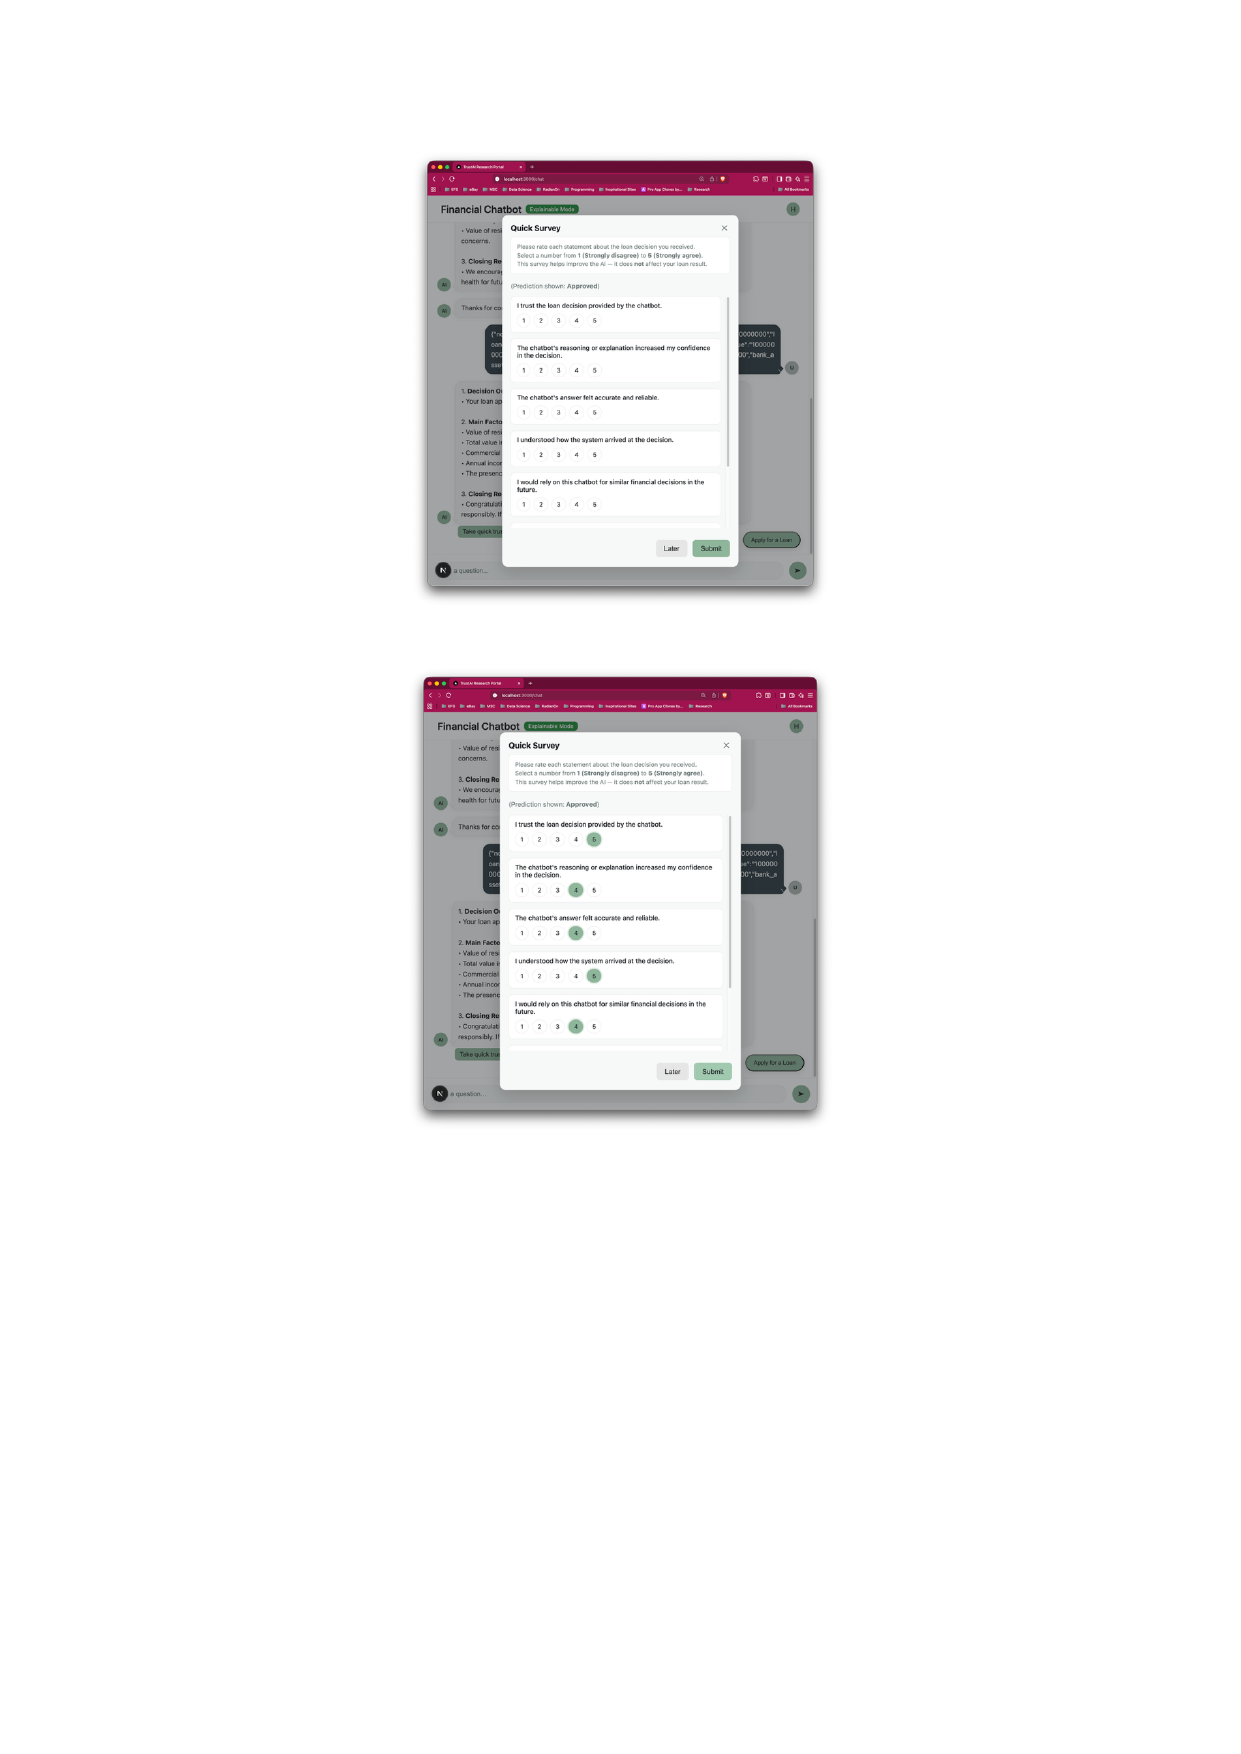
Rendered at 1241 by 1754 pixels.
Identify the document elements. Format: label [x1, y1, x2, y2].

picture [410, 150, 830, 608]
picture [406, 665, 834, 1132]
